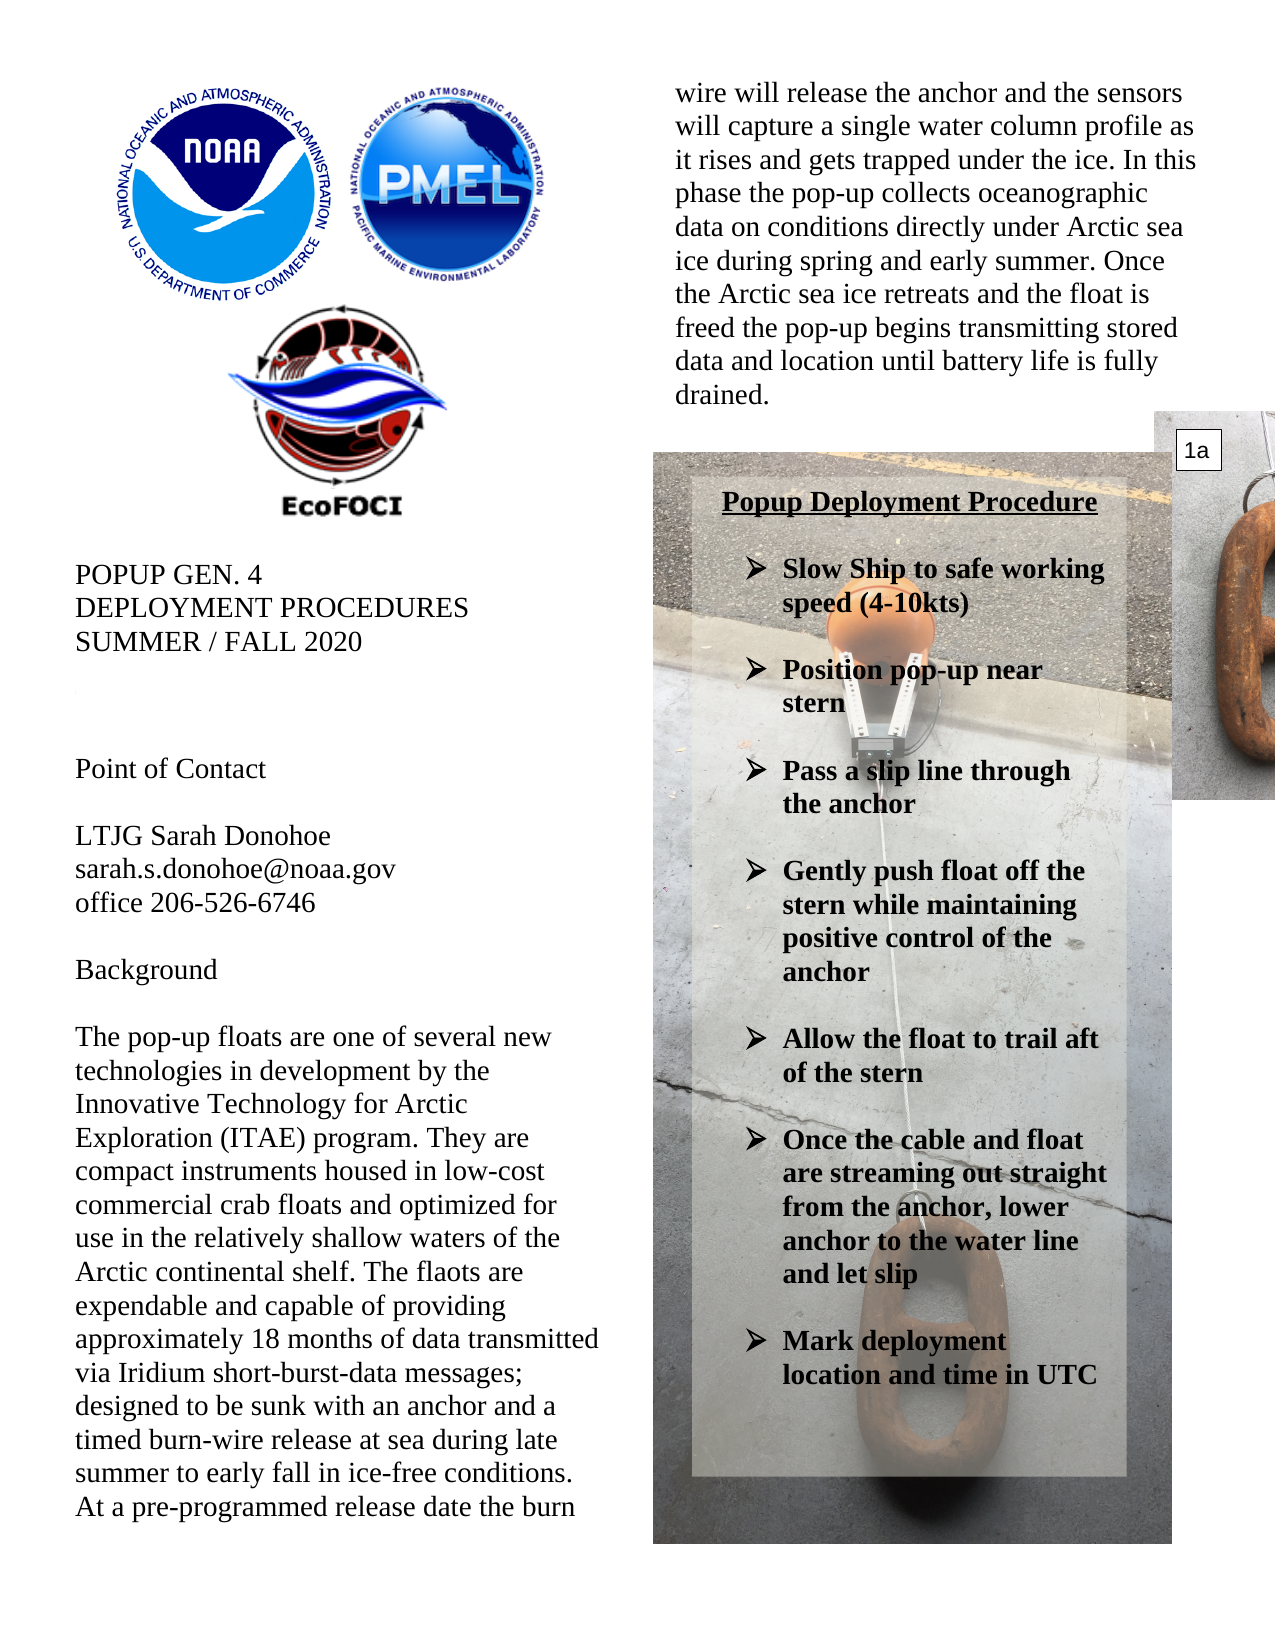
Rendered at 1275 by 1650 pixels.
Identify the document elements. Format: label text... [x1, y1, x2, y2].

text The pop-up floats are one of several new technologies in development by the Innovative Technology for Arctic Exploration (ITAE) program. They are compact instruments housed in low-cost commercial crab floats and optimized for use in the relatively shallow waters of the Arctic continental shelf. The flaots are expendable and capable of providing approximately 18 months of data transmitted via Iridium short-burst-data messages; designed to be sunk with an anchor and a timed burn-wire release at sea during late summer to early fall in ice-free conditions. At a pre-programmed release date the burn wire will release the anchor and the sensors will capture a single water column profile as it rises and gets trapped under the ice. In this phase the pop-up collects oceanographic data on conditions directly under Arctic sea ice during spring and early summer. Once the Arctic sea ice retreats and the float is freed the pop-up begins transmitting stored data and location until battery life is fully drained. [675, 75, 1200, 410]
text POPUP GEN. 4 DEPLOYMENT PROCEDURES SUMMER / FALL 2020 [75, 523, 600, 657]
text Point of Contact LTJG Sarah Donohoe sarah.s.donohoe@noaa.gov office 206-526-6746 Background [75, 751, 600, 986]
picture [653, 411, 1275, 1544]
picture [113, 75, 562, 524]
text The pop-up floats are one of several new technologies in development by the Innovative Technology for Arctic Exploration (ITAE) program. They are compact instruments housed in low-cost commercial crab floats and optimized for use in the relatively shallow waters of the Arctic continental shelf. The flaots are expendable and capable of providing approximately 18 months of data transmitted via Iridium short-burst-data messages; designed to be sunk with an anchor and a timed burn-wire release at sea during late summer to early fall in ice-free conditions. At a pre-programmed release date the burn wire will release the anchor and the sensors will capture a single water column profile as it rises and gets trapped under the ice. In this phase the pop-up collects oceanographic data on conditions directly under Arctic sea ice during spring and early summer. Once the Arctic sea ice retreats and the float is freed the pop-up begins transmitting stored data and location until battery life is fully drained. [75, 986, 600, 1522]
